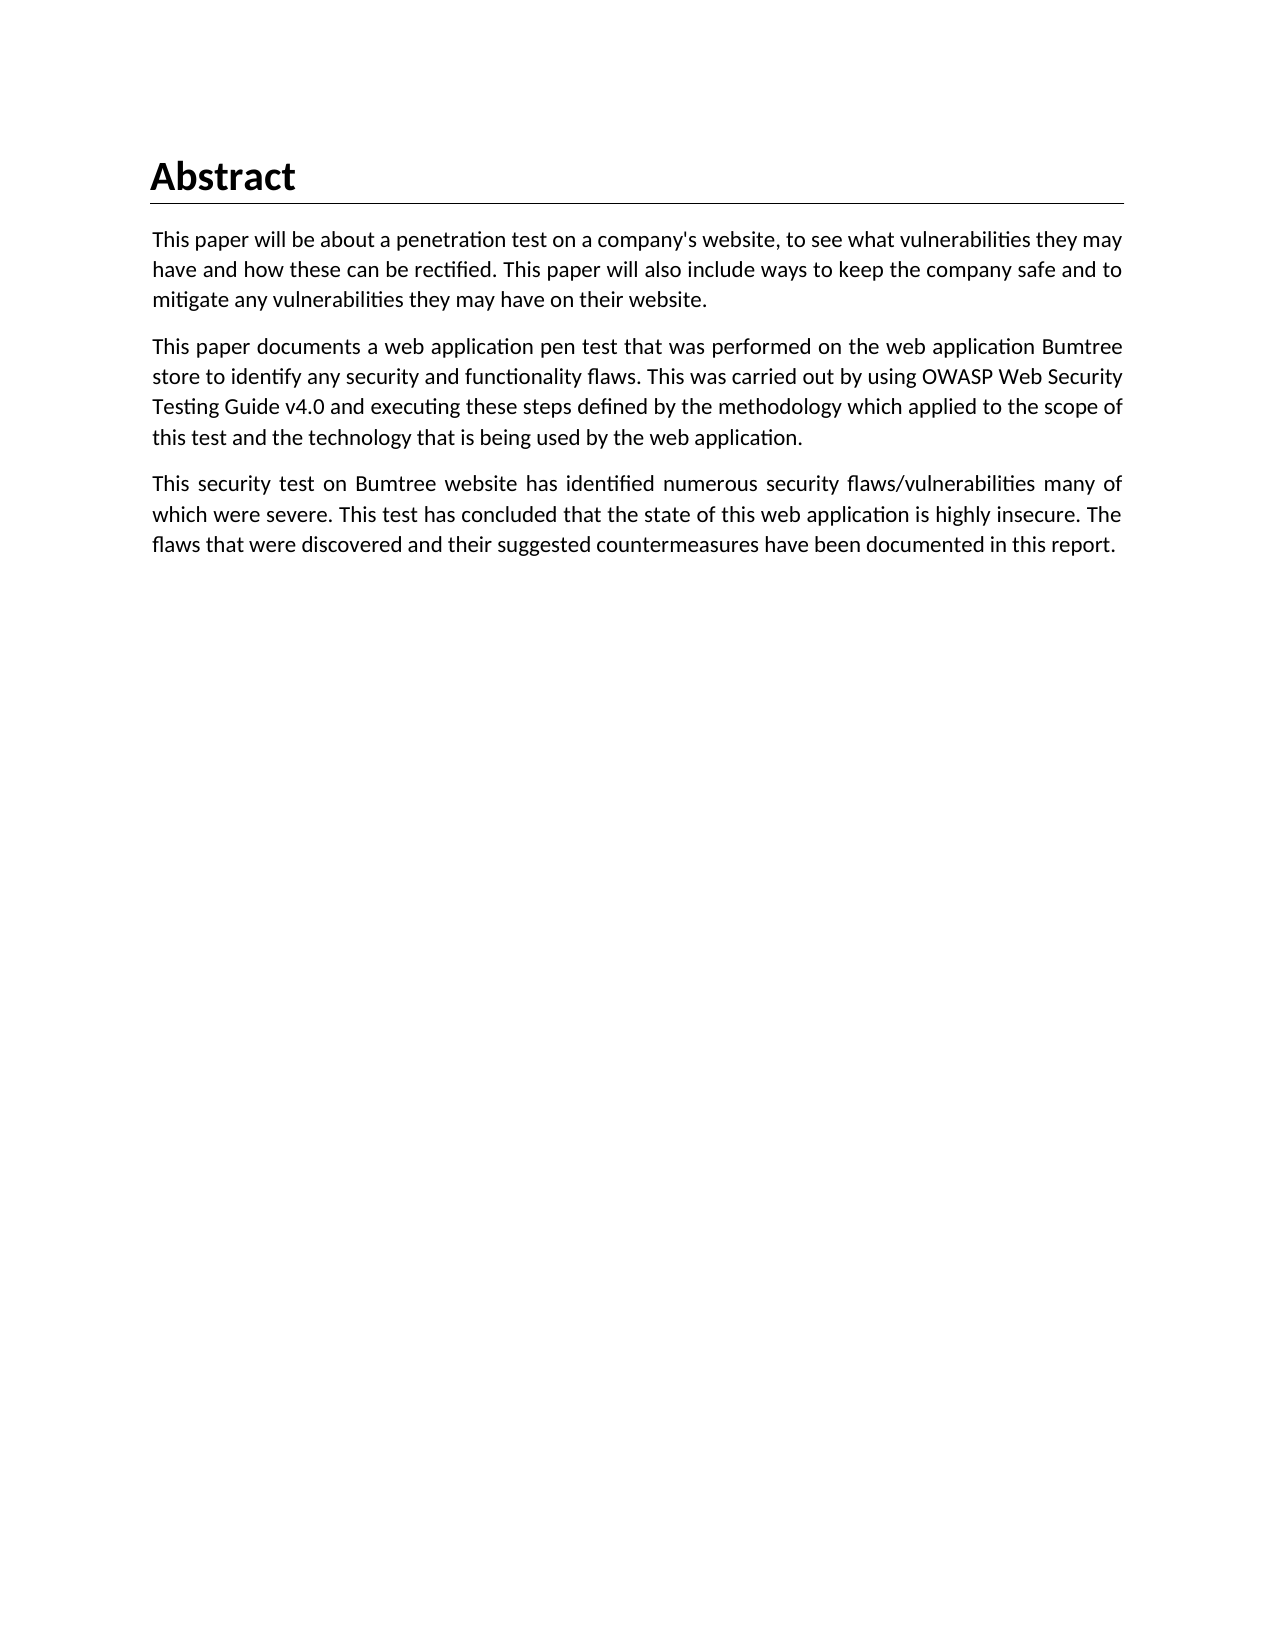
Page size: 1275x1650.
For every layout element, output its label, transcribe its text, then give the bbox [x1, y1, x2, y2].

text This paper documents a web application pen test that was performed on the web application Bumtree store to identify any security and functionality flaws. This was carried out by using OWASP Web Security Testing Guide v4.0 and executing these steps defined by the methodology which applied to the scope of this test and the technology that is being used by the web application. [152, 332, 1124, 451]
text This paper will be about a penetration test on a company's website, to see what vulnerabilities they may have and how these can be rectified. This paper will also include ways to keep the company safe and to mitigate any vulnerabilities they may have on their website. [152, 225, 1124, 313]
text This security test on Bumtree website has identified numerous security flaws/vulnerabilities many of which were severe. This test has concluded that the state of this web application is highly insecure. The flaws that were discovered and their suggested countermeasures have been documented in this report. [152, 469, 1124, 558]
title Abstract [150, 150, 1124, 203]
